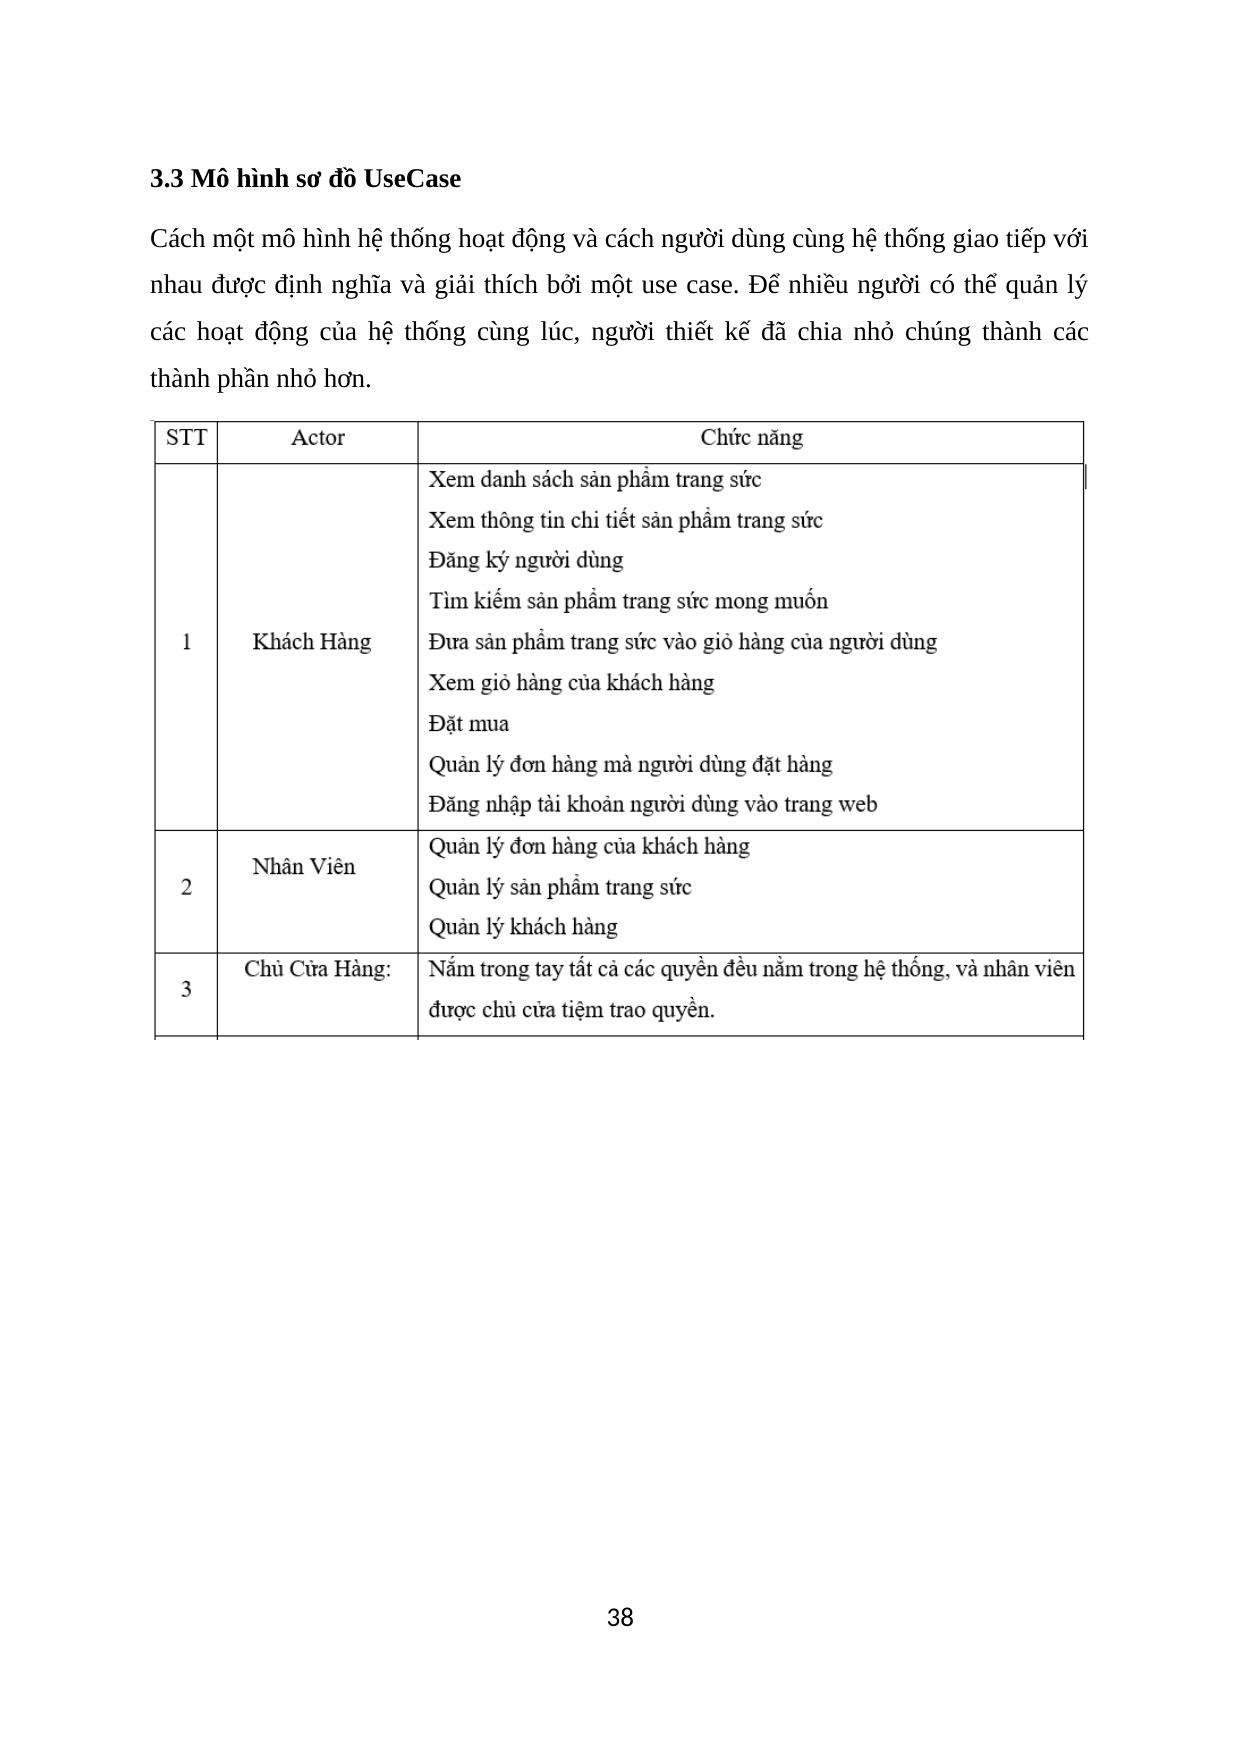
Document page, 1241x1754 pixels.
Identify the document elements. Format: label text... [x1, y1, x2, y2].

text 3.3 Mô hình sơ đồ UseCase [150, 162, 1090, 194]
text Cách một mô hình hệ thống hoạt động và cách người dùng cùng hệ thống giao tiếp với nhau được định nghĩa và giải thích bởi một use case. Để nhiều người có thể quản lý các hoạt động của hệ thống cùng lúc, người thiết kế đã chia nhỏ chúng thành các thành phần nhỏ hơn. [150, 222, 1090, 393]
picture [150, 420, 1091, 1040]
